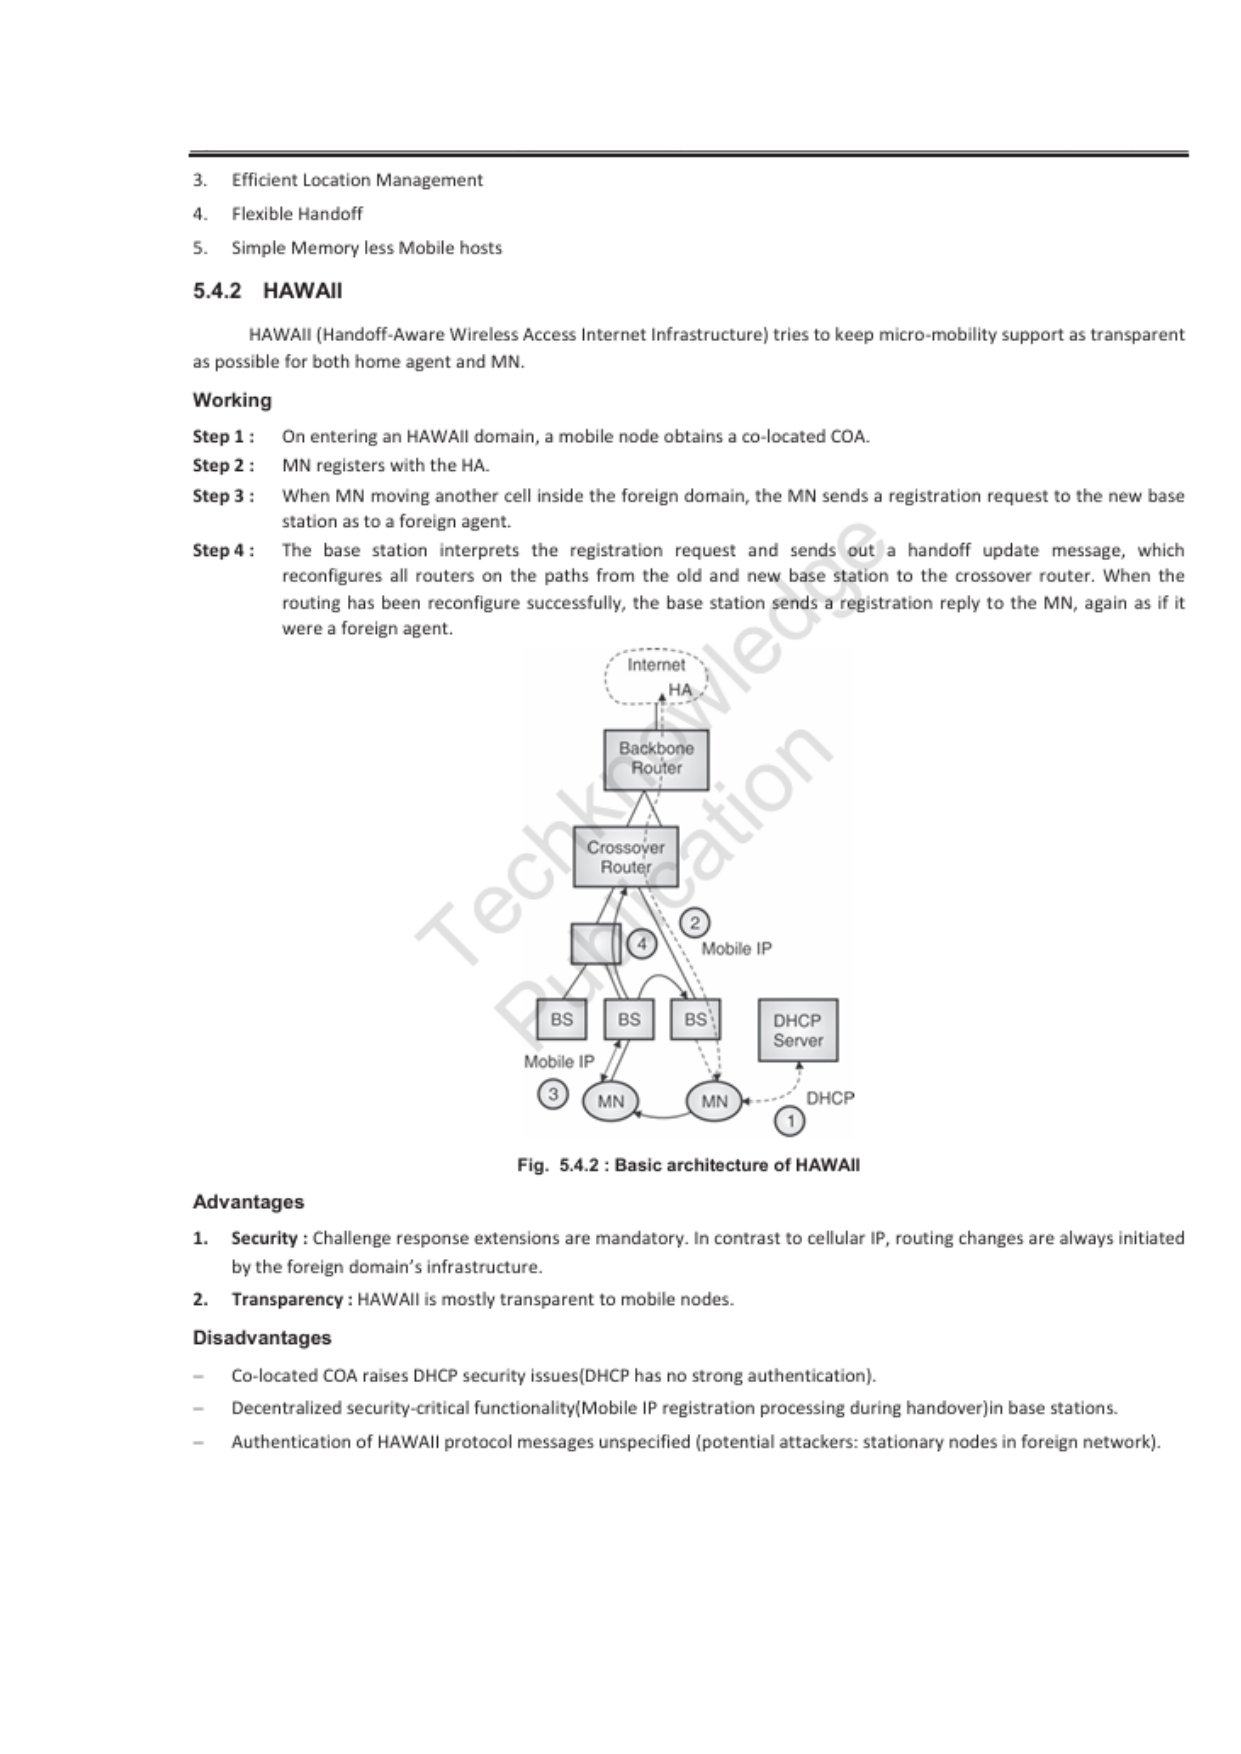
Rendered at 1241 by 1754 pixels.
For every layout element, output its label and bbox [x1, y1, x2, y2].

picture [150, 150, 1208, 1467]
